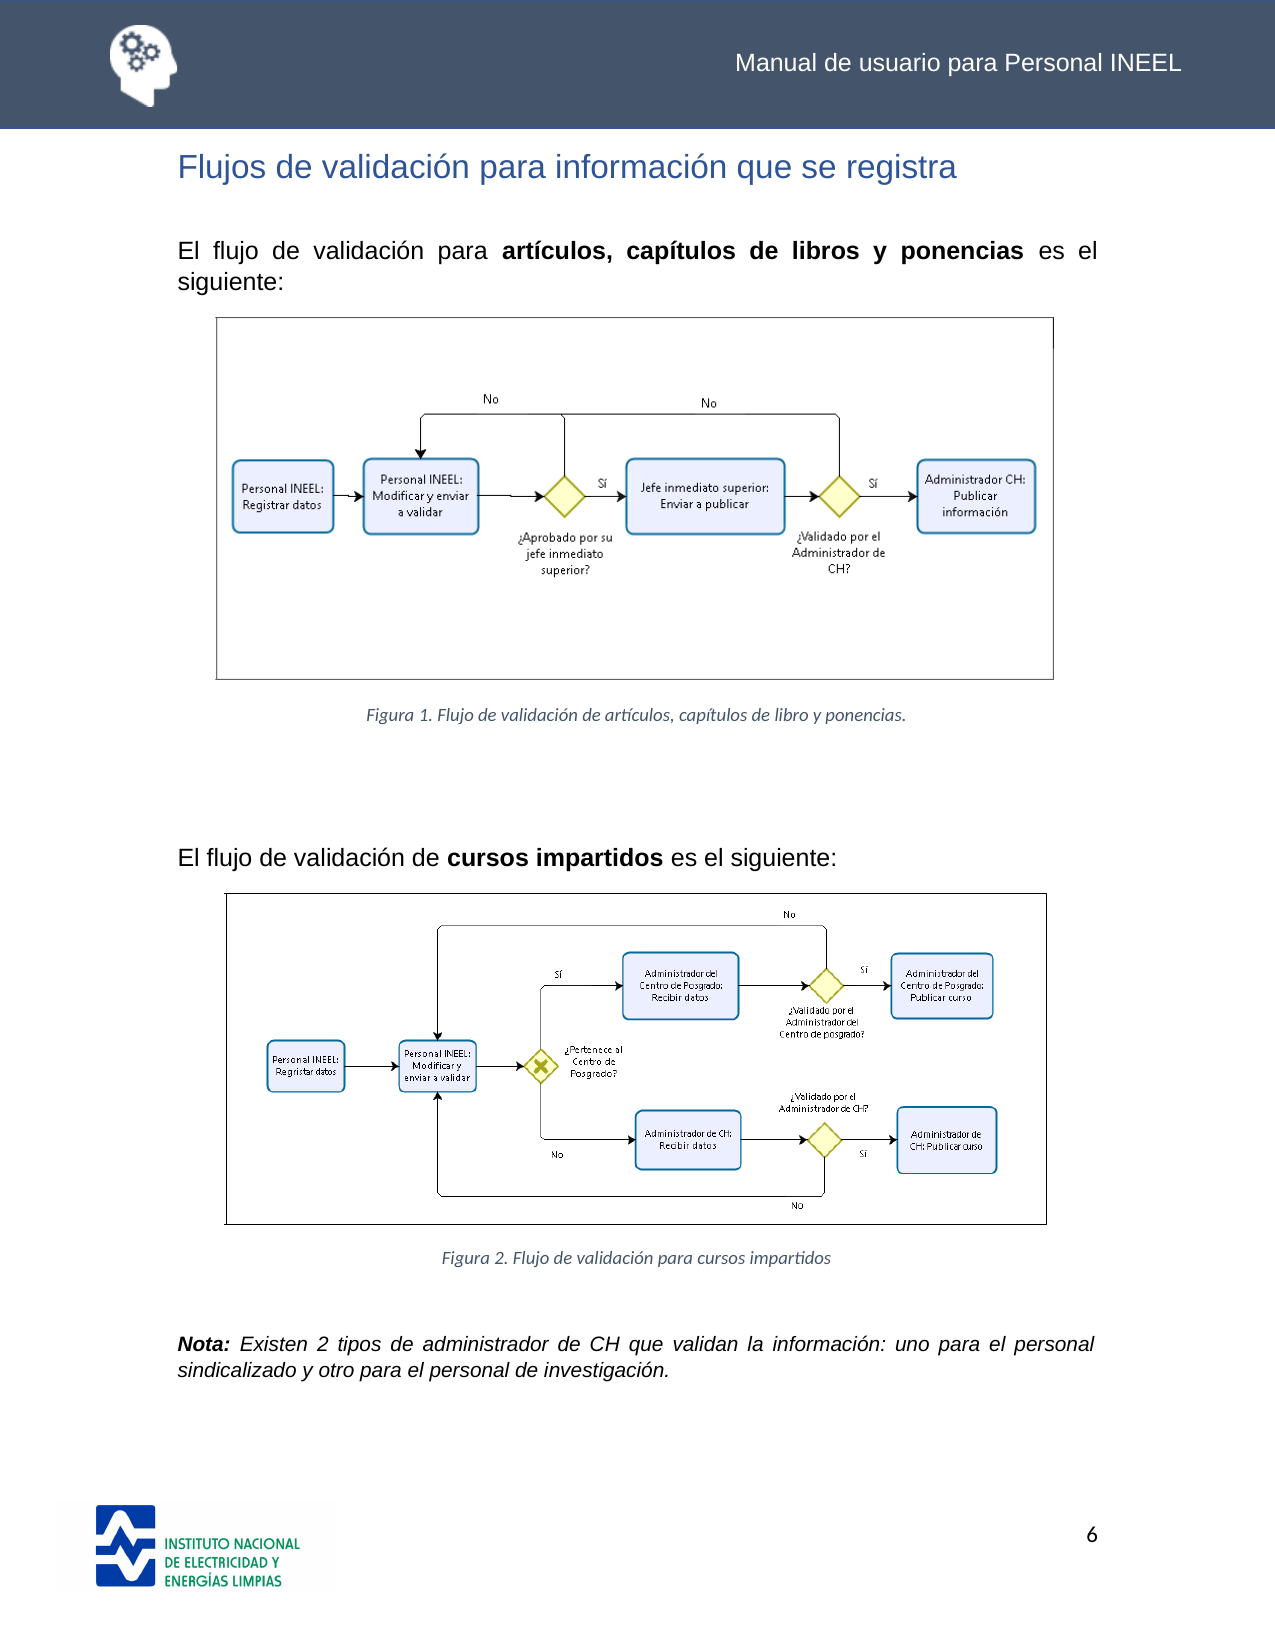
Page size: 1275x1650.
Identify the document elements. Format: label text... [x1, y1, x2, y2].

picture [54, 1501, 337, 1591]
text El flujo de validación de cursos impartidos es el siguiente: [177, 843, 1098, 872]
text Nota: Existen 2 tipos de administrador de CH que validan la información: uno para el personal sindicalizado y otro para el personal de investigación. [177, 1332, 1098, 1382]
subtitle Flujos de validación para información que se registra [177, 148, 1098, 186]
text El flujo de validación para artículos, capítulos de libros y ponencias es el siguiente: [177, 236, 1098, 296]
picture [224, 890, 1051, 1227]
picture [215, 314, 1060, 685]
picture [110, 25, 178, 107]
text Figura 2. Flujo de validación para cursos impartidos [177, 1246, 1098, 1269]
text Figura 1. Flujo de validación de artículos, capítulos de libro y ponencias. [177, 704, 1098, 727]
